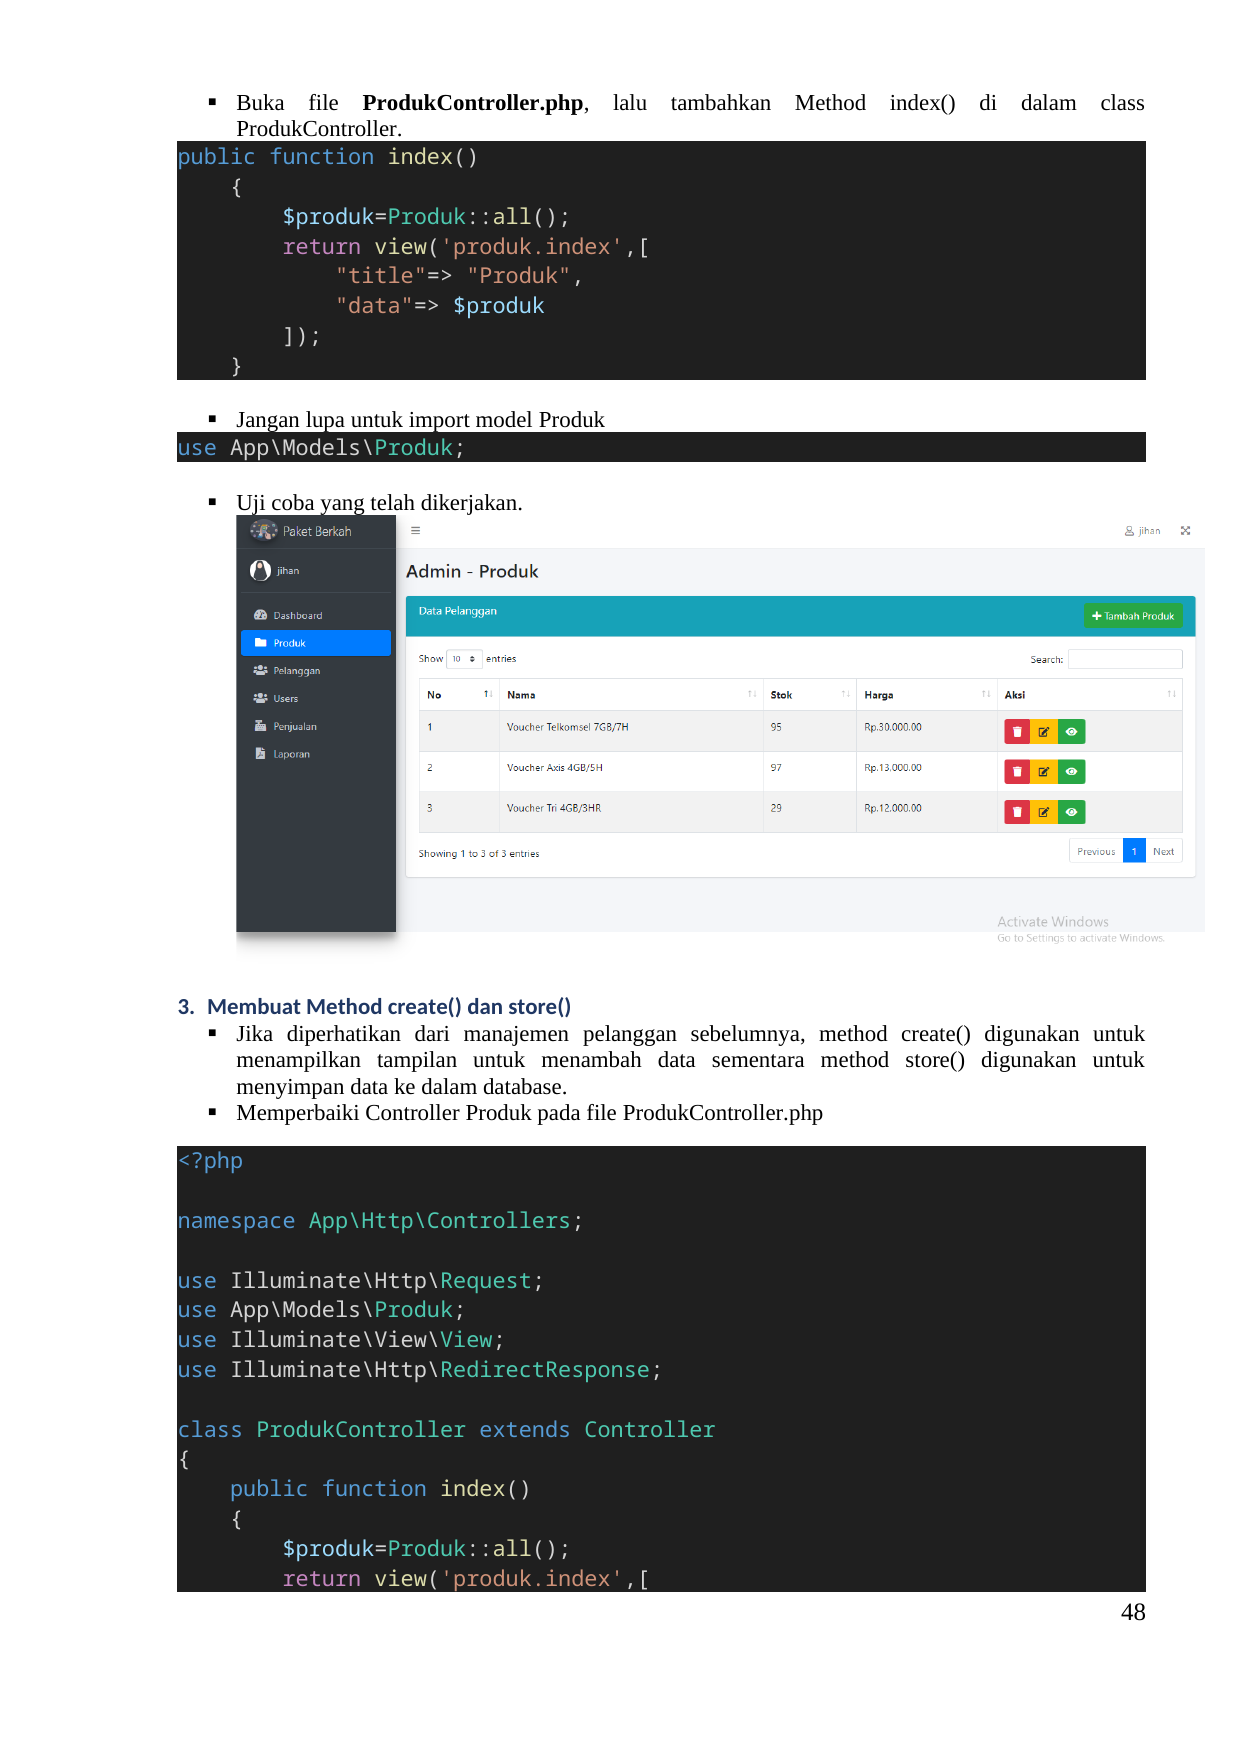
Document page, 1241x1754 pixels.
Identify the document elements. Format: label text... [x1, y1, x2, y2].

text public function index() [177, 141, 1146, 171]
list Jangan lupa untuk import model Produk [207, 406, 1146, 432]
list Uji coba yang telah dikerjakan. [207, 488, 1146, 515]
text use App\Models\Produk; [177, 1294, 1146, 1324]
text { [177, 171, 1146, 201]
picture [236, 515, 1205, 966]
text public function index() [177, 1473, 1146, 1503]
text $produk=Produk::all(); [177, 1533, 1146, 1563]
text return view('produk.index',[ [177, 231, 1146, 261]
text class ProdukController extends Controller [177, 1414, 1146, 1443]
text } [177, 350, 1146, 380]
list Jika diperhatikan dari manajemen pelanggan sebelumnya, method create() digunakan untuk menampilkan tampilan untuk menambah data sementara method store() digunakan untuk menyimpan data ke dalam database. [207, 1020, 1146, 1099]
text return view('produk.index',[ [177, 1563, 1146, 1592]
text { [177, 1503, 1146, 1533]
list Memperbaiki Controller Produk pada file ProdukController.php [207, 1099, 1146, 1126]
text namespace App\Http\Controllers; [177, 1205, 1146, 1235]
text { [177, 1443, 1146, 1473]
subtitle Membuat Method create() dan store() [177, 992, 1146, 1020]
text use App\Models\Produk; [177, 432, 1146, 462]
text use Illuminate\Http\Request; [177, 1265, 1146, 1294]
text "data"=> $produk [177, 290, 1146, 320]
text use Illuminate\View\View; [177, 1324, 1146, 1354]
text "title"=> "Produk", [177, 261, 1146, 290]
text ]); [177, 320, 1146, 350]
list Buka file ProdukController.php, lalu tambahkan Method index() di dalam class ProdukController. [207, 89, 1146, 141]
text $produk=Produk::all(); [177, 201, 1146, 231]
text <?php [177, 1146, 1146, 1175]
text use Illuminate\Http\RedirectResponse; [177, 1354, 1146, 1384]
